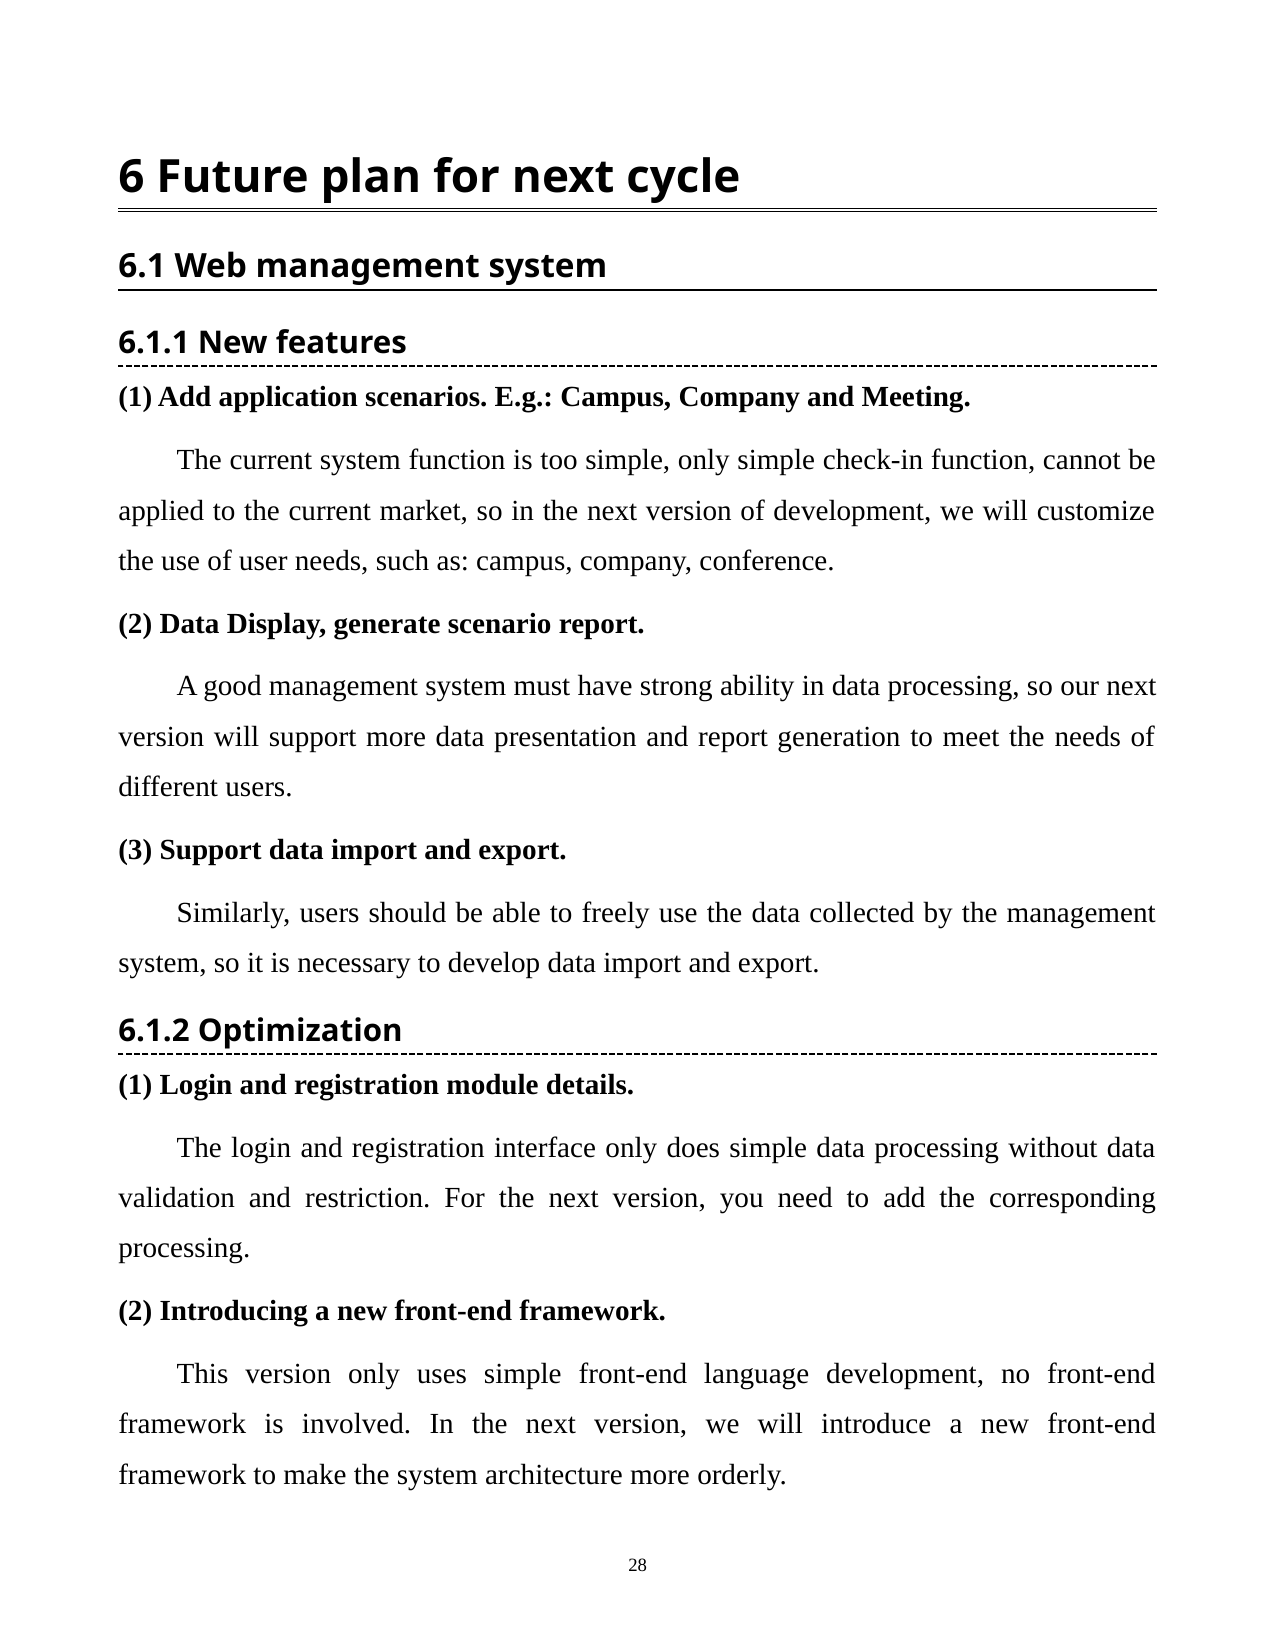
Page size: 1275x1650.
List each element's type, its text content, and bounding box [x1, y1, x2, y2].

subtitle 6 Future plan for next cycle [118, 143, 1157, 208]
text (2) Data Display, generate scenario report. [118, 606, 1157, 639]
subtitle 6.1.2 Optimization [118, 1008, 1157, 1055]
text (1) Login and registration module details. [118, 1067, 1157, 1101]
text The login and registration interface only does simple data processing without data validation and restriction. For the next version, you need to add the corresponding processing. [118, 1130, 1157, 1264]
text Similarly, users should be able to freely use the data collected by the management system, so it is necessary to develop data import and export. [118, 895, 1157, 979]
text (2) Introducing a new front-end framework. [118, 1293, 1157, 1327]
text (3) Support data import and export. [118, 832, 1157, 866]
text The current system function is too simple, only simple check-in function, cannot be applied to the current market, so in the next version of development, we will customize the use of user needs, such as: campus, company, conference. [118, 442, 1157, 576]
subtitle 6.1.1 New features [118, 320, 1157, 367]
text A good management system must have strong ability in data processing, so our next version will support more data presentation and report generation to meet the needs of different users. [118, 668, 1157, 803]
text This version only uses simple front-end language development, no front-end framework is involved. In the next version, we will introduce a new front-end framework to make the system architecture more orderly. [118, 1356, 1157, 1490]
subtitle 6.1 Web management system [118, 241, 1157, 289]
text (1) Add application scenarios. E.g.: Campus, Company and Meeting. [118, 379, 1157, 413]
